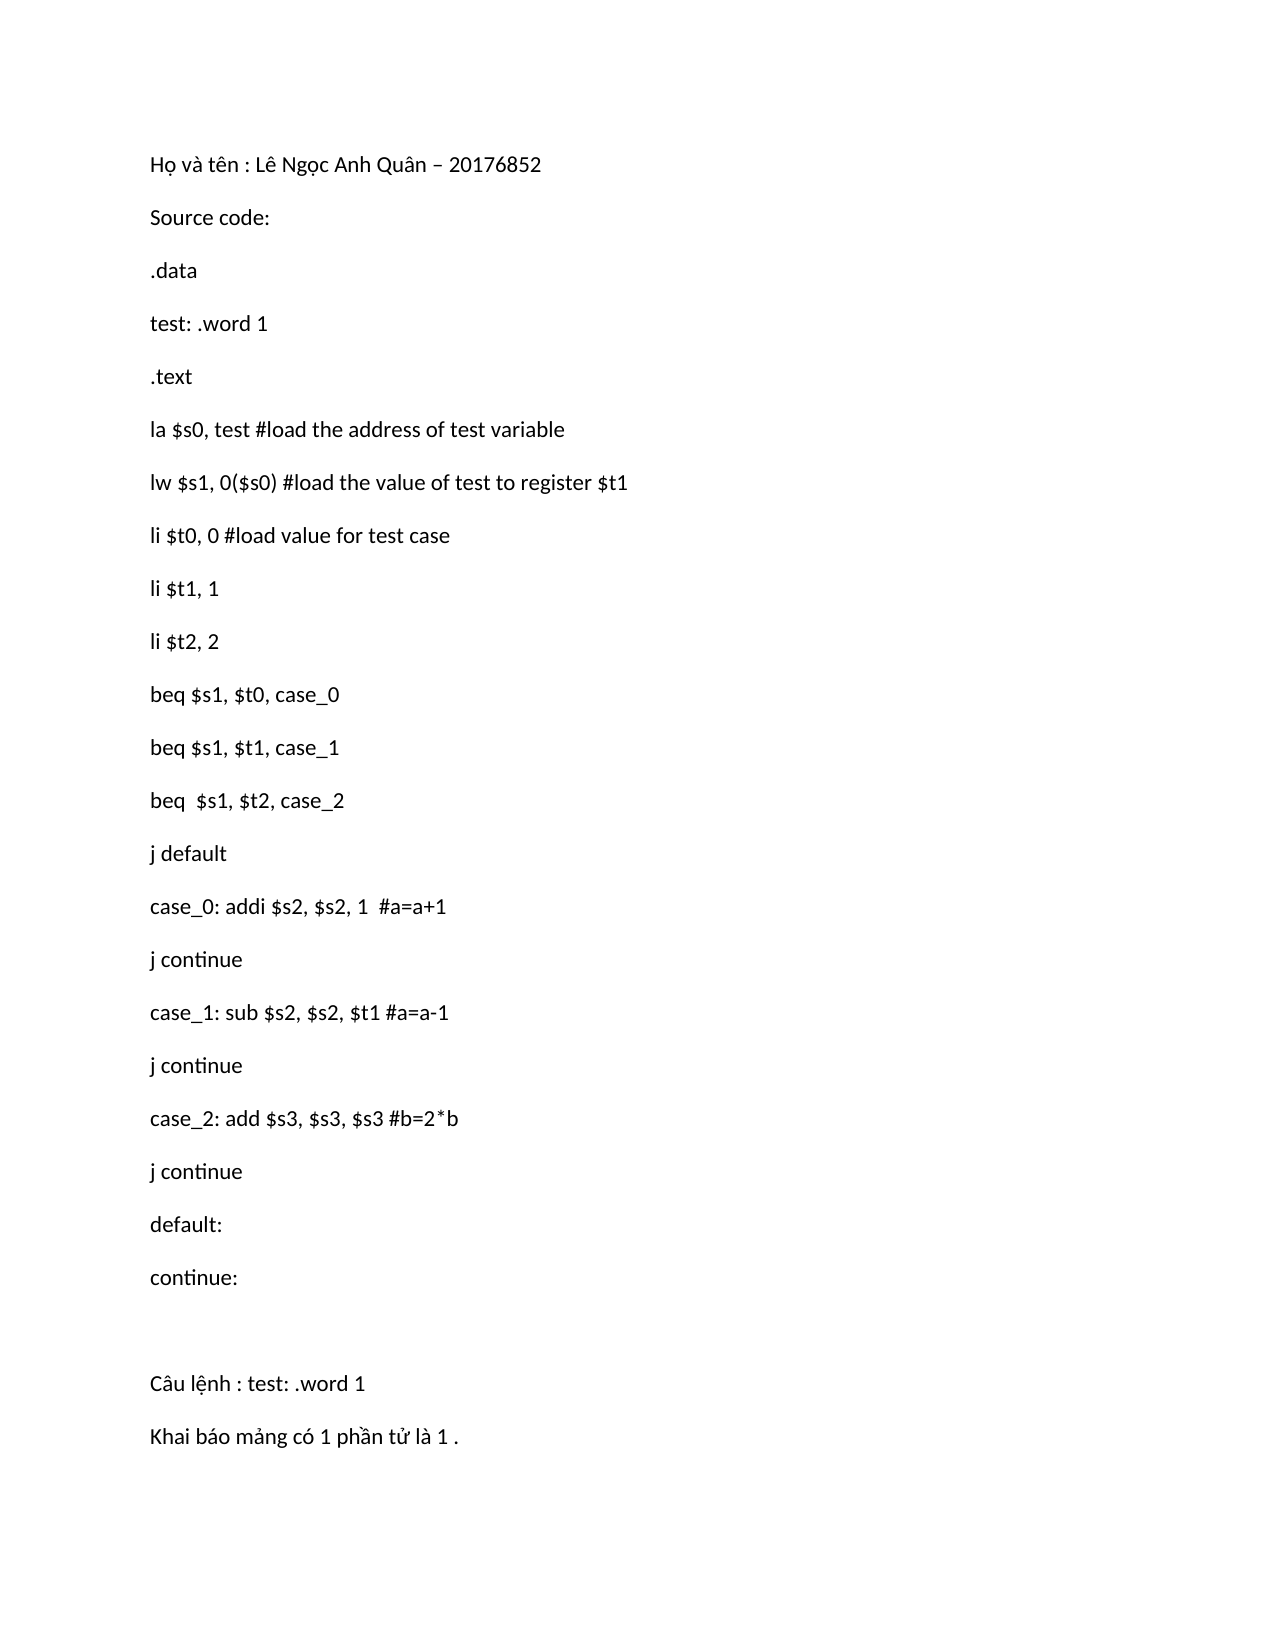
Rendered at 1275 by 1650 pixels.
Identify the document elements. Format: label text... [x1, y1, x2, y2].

text Source code: [150, 203, 1125, 231]
text j continue [150, 945, 1125, 973]
text beq $s1, $t1, case_1 [150, 733, 1125, 761]
text test: .word 1 [150, 309, 1125, 337]
text lw $s1, 0($s0) #load the value of test to register $t1 [150, 468, 1125, 496]
text j continue [150, 1157, 1125, 1185]
text j continue [150, 1051, 1125, 1079]
text case_1: sub $s2, $s2, $t1 #a=a-1 [150, 998, 1125, 1026]
text li $t0, 0 #load value for test case [150, 521, 1125, 549]
text Câu lệnh : test: .word 1 [150, 1369, 1125, 1397]
text li $t2, 2 [150, 627, 1125, 655]
text Khai báo mảng có 1 phần tử là 1 . [150, 1422, 1125, 1451]
text j default [150, 839, 1125, 867]
text beq $s1, $t0, case_0 [150, 680, 1125, 708]
text li $t1, 1 [150, 574, 1125, 602]
text .text [150, 362, 1125, 390]
text case_0: addi $s2, $s2, 1 #a=a+1 [150, 892, 1125, 920]
text la $s0, test #load the address of test variable [150, 415, 1125, 443]
text .data [150, 256, 1125, 284]
text Họ và tên : Lê Ngọc Anh Quân – 20176852 [150, 150, 1125, 178]
text case_2: add $s3, $s3, $s3 #b=2*b [150, 1104, 1125, 1132]
text continue: [150, 1263, 1125, 1291]
text beq $s1, $t2, case_2 [150, 786, 1125, 814]
text default: [150, 1210, 1125, 1238]
